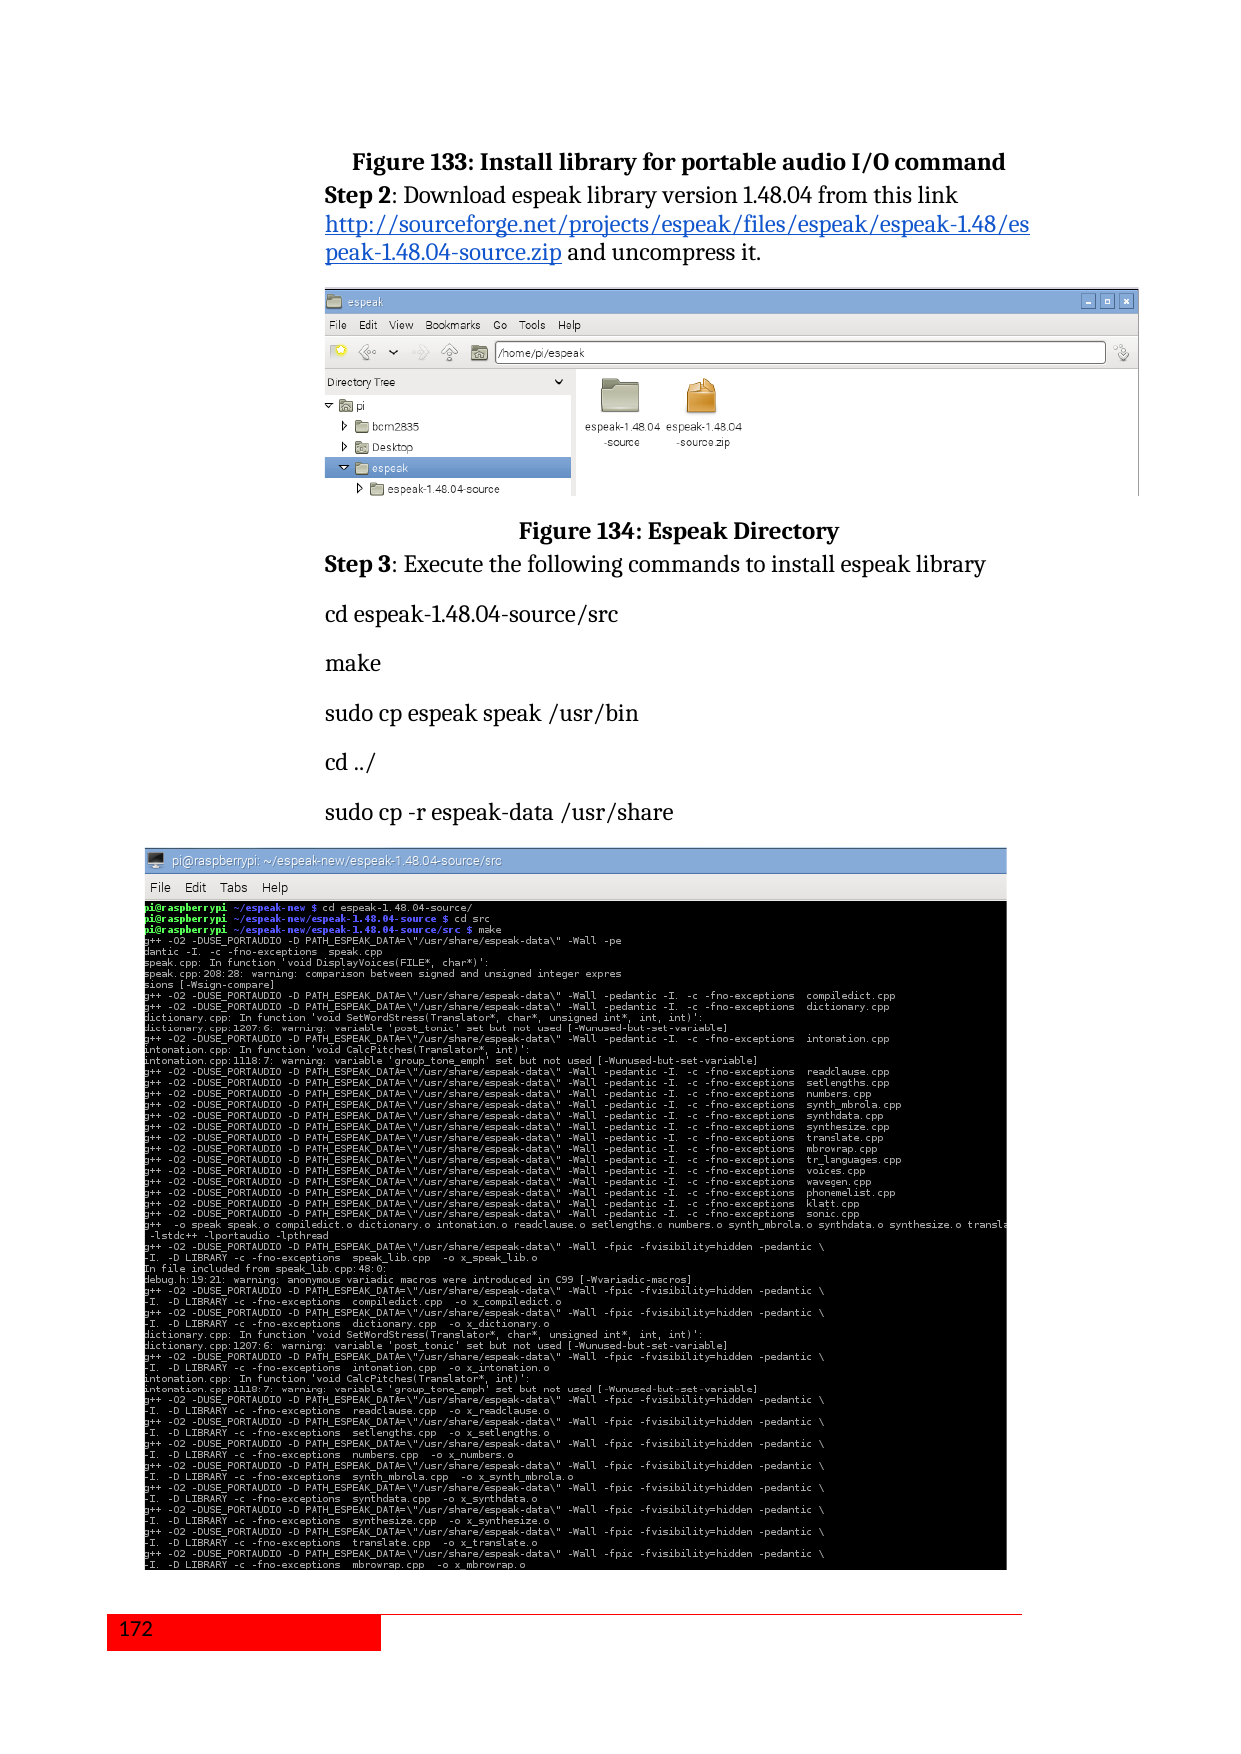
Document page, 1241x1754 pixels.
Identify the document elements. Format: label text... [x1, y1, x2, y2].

text Step 3: Execute the following commands to install espeak library [325, 550, 1033, 579]
text Figure 133: Install library for portable audio I/O command [325, 148, 1033, 176]
text cd ../ [325, 748, 1033, 777]
picture [324, 287, 1139, 496]
text sudo cp espeak speak /usr/bin [325, 699, 1033, 727]
text Figure 134: Espeak Directory [325, 517, 1033, 546]
text cd espeak-1.48.04-source/src [325, 599, 1033, 628]
text make [325, 649, 1033, 678]
picture [144, 847, 1007, 1570]
text Step 2: Download espeak library version 1.48.04 from this link http://sourceforge.net/projects/espeak/files/espeak/espeak-1.48/espeak-1.48.04-source.zip and uncompress it. [325, 181, 1033, 267]
text sudo cp -r espeak-data /usr/share [325, 798, 1033, 827]
